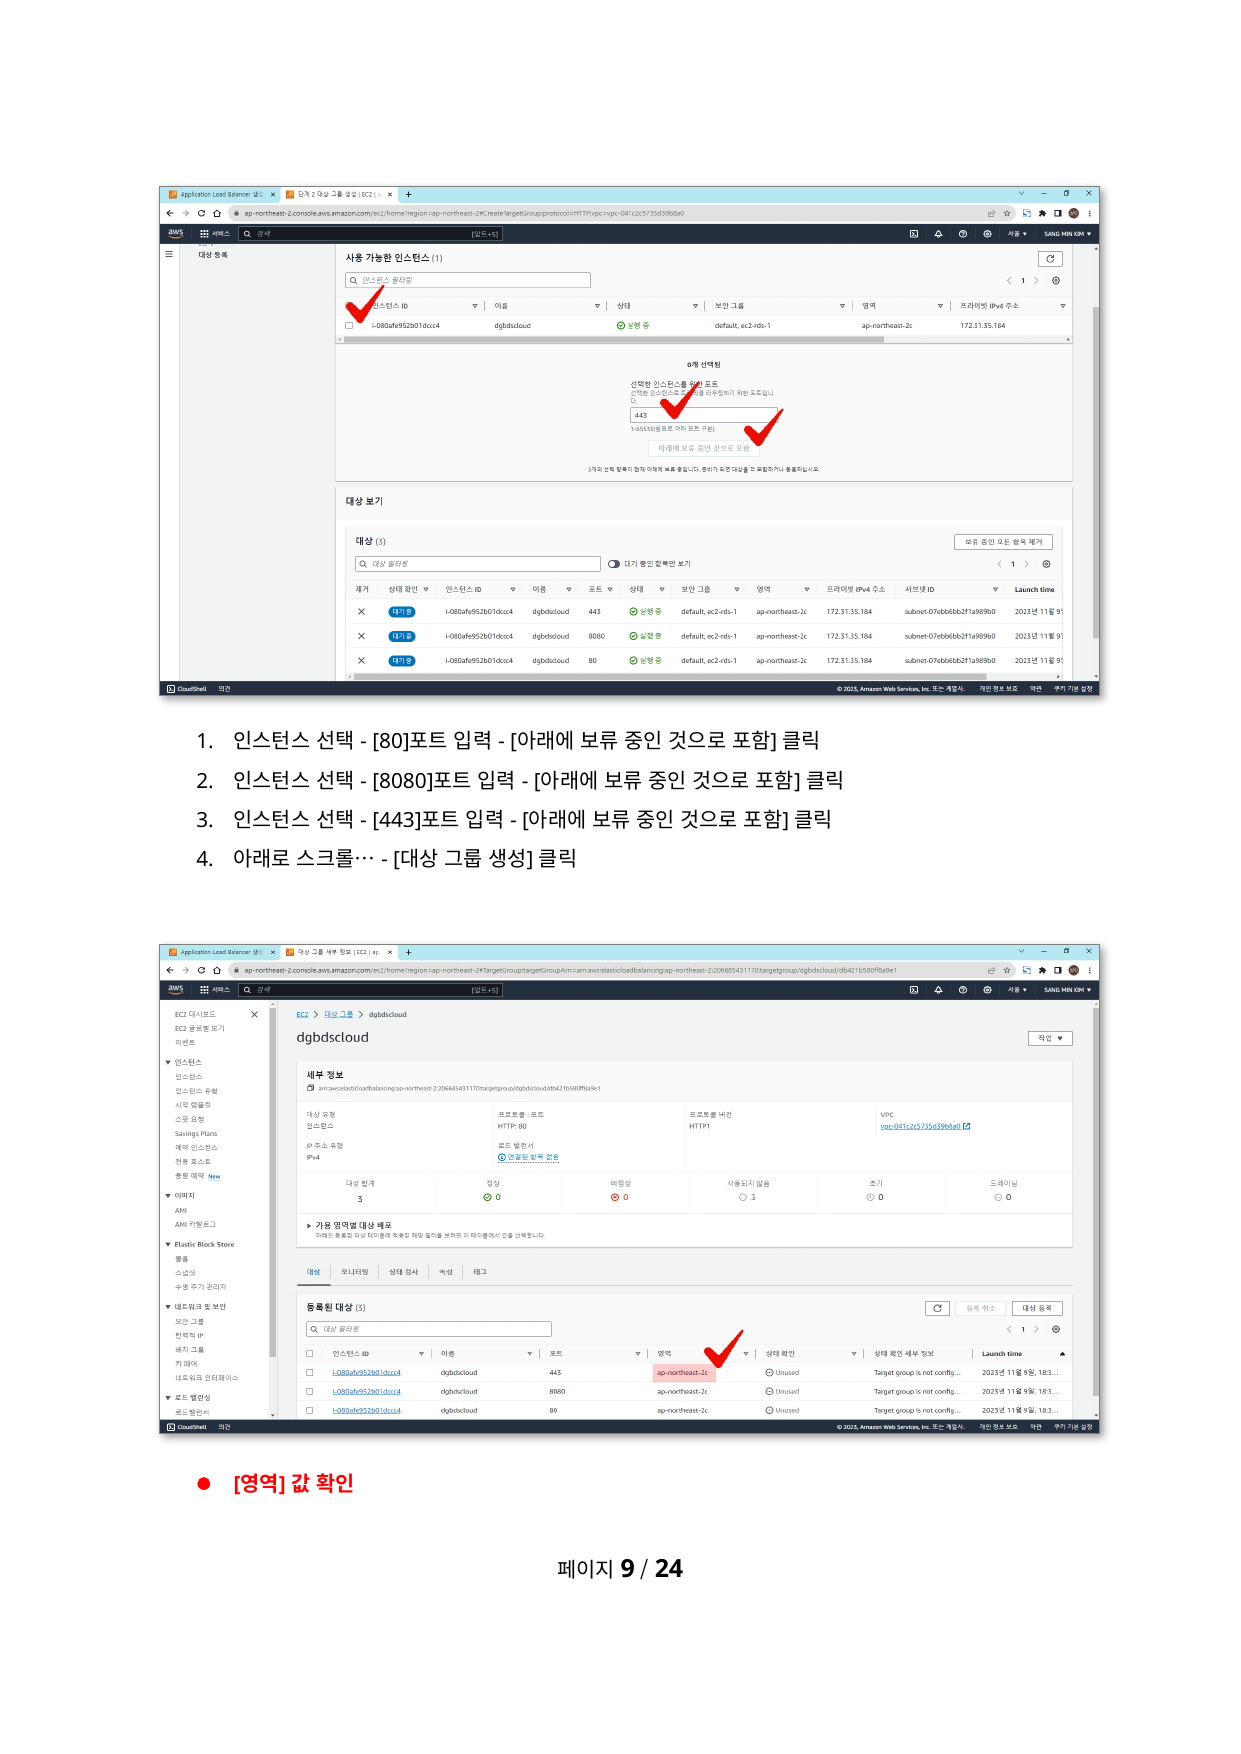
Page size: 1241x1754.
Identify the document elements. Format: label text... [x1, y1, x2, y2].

picture [160, 945, 1099, 1433]
picture [160, 187, 1099, 695]
list 아래로 스크롤… - [대상 그룹 생성] 클릭 [196, 849, 1090, 871]
list 인스턴스 선택 - [443]포트 입력 - [아래에 보류 중인 것으로 포함] 클릭 [196, 809, 1090, 832]
list 인스턴스 선택 - [80]포트 입력 - [아래에 보류 중인 것으로 포함] 클릭 [196, 731, 1090, 753]
list 인스턴스 선택 - [8080]포트 입력 - [아래에 보류 중인 것으로 포함] 클릭 [196, 770, 1090, 793]
list [영역] 값 확인 [196, 1467, 1090, 1497]
